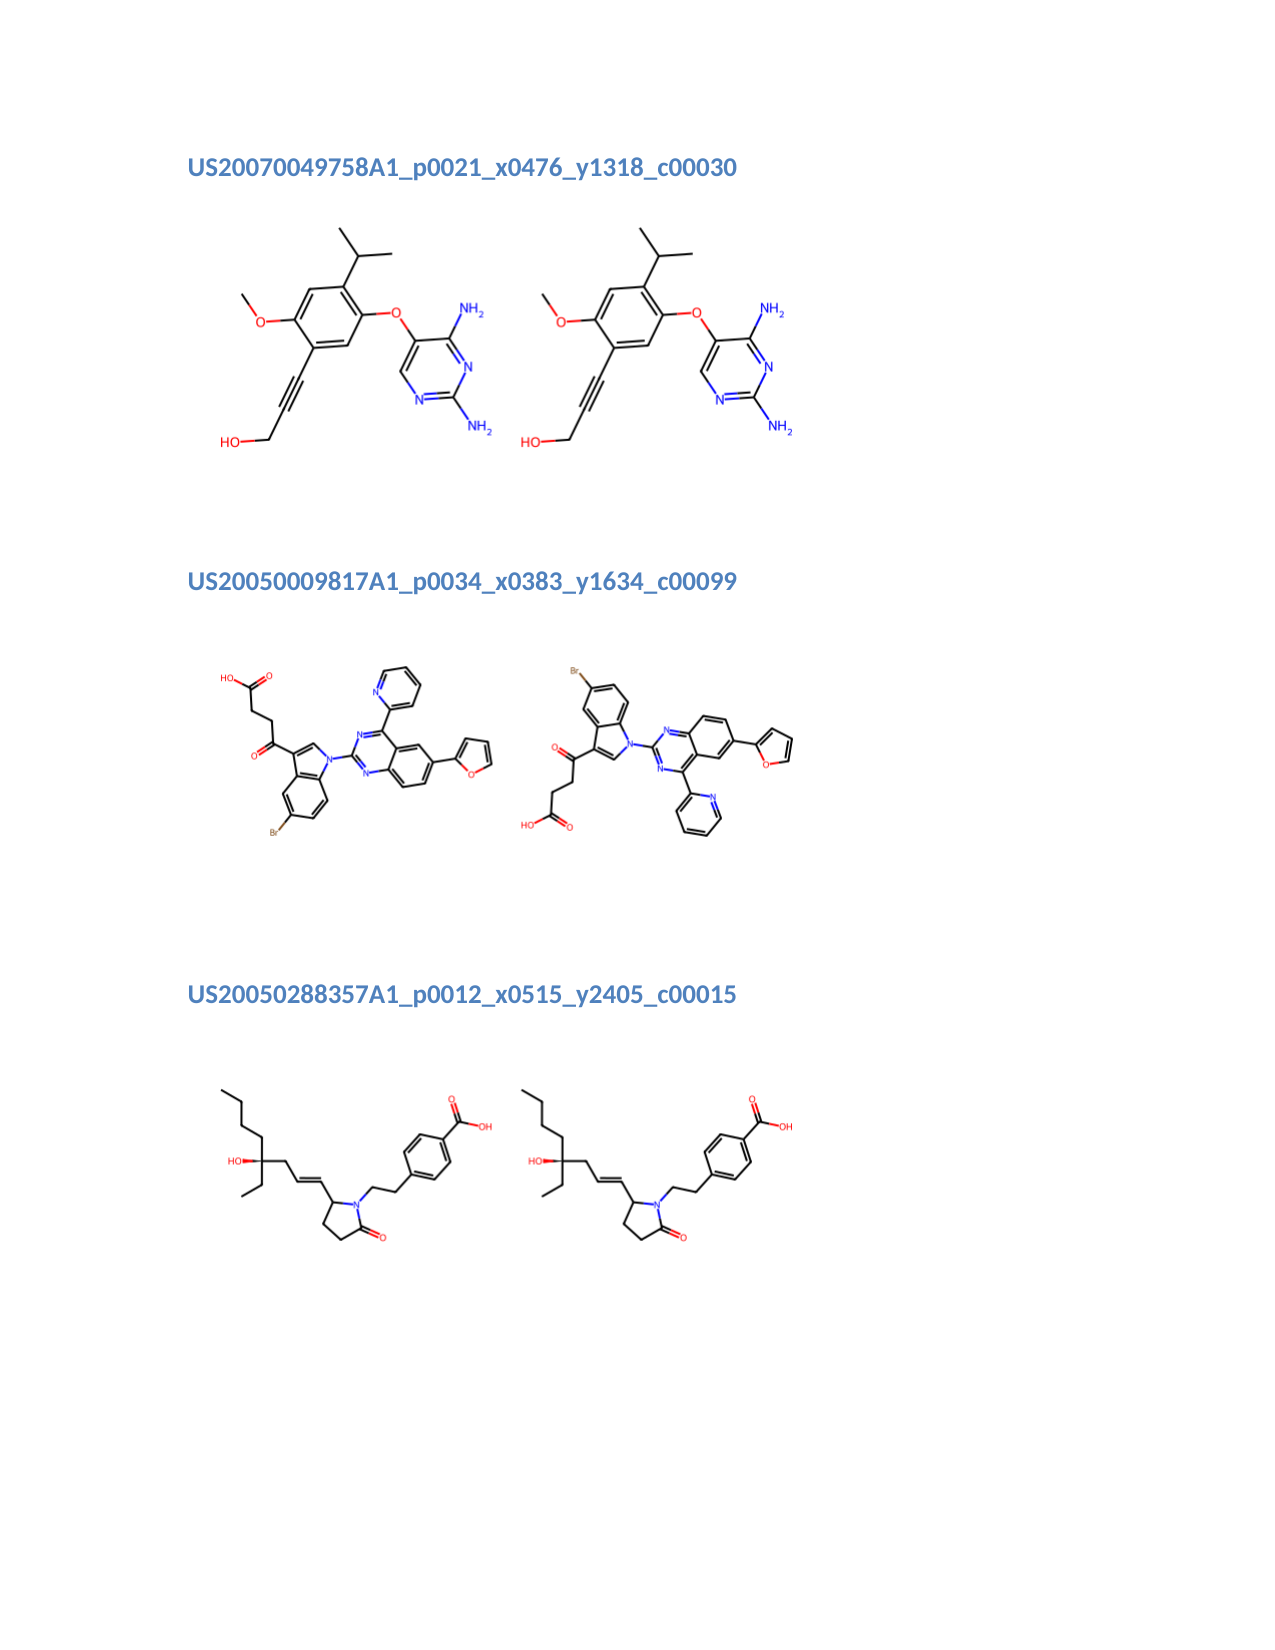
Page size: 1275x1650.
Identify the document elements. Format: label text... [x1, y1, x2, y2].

subtitle US20050288357A1_p0012_x0515_y2405_c00015 [187, 977, 1087, 1010]
subtitle US20070049758A1_p0021_x0476_y1318_c00030 [187, 150, 1087, 183]
picture [206, 601, 807, 902]
picture [206, 187, 807, 488]
picture [206, 1015, 807, 1316]
subtitle US20050009817A1_p0034_x0383_y1634_c00099 [187, 564, 1087, 597]
